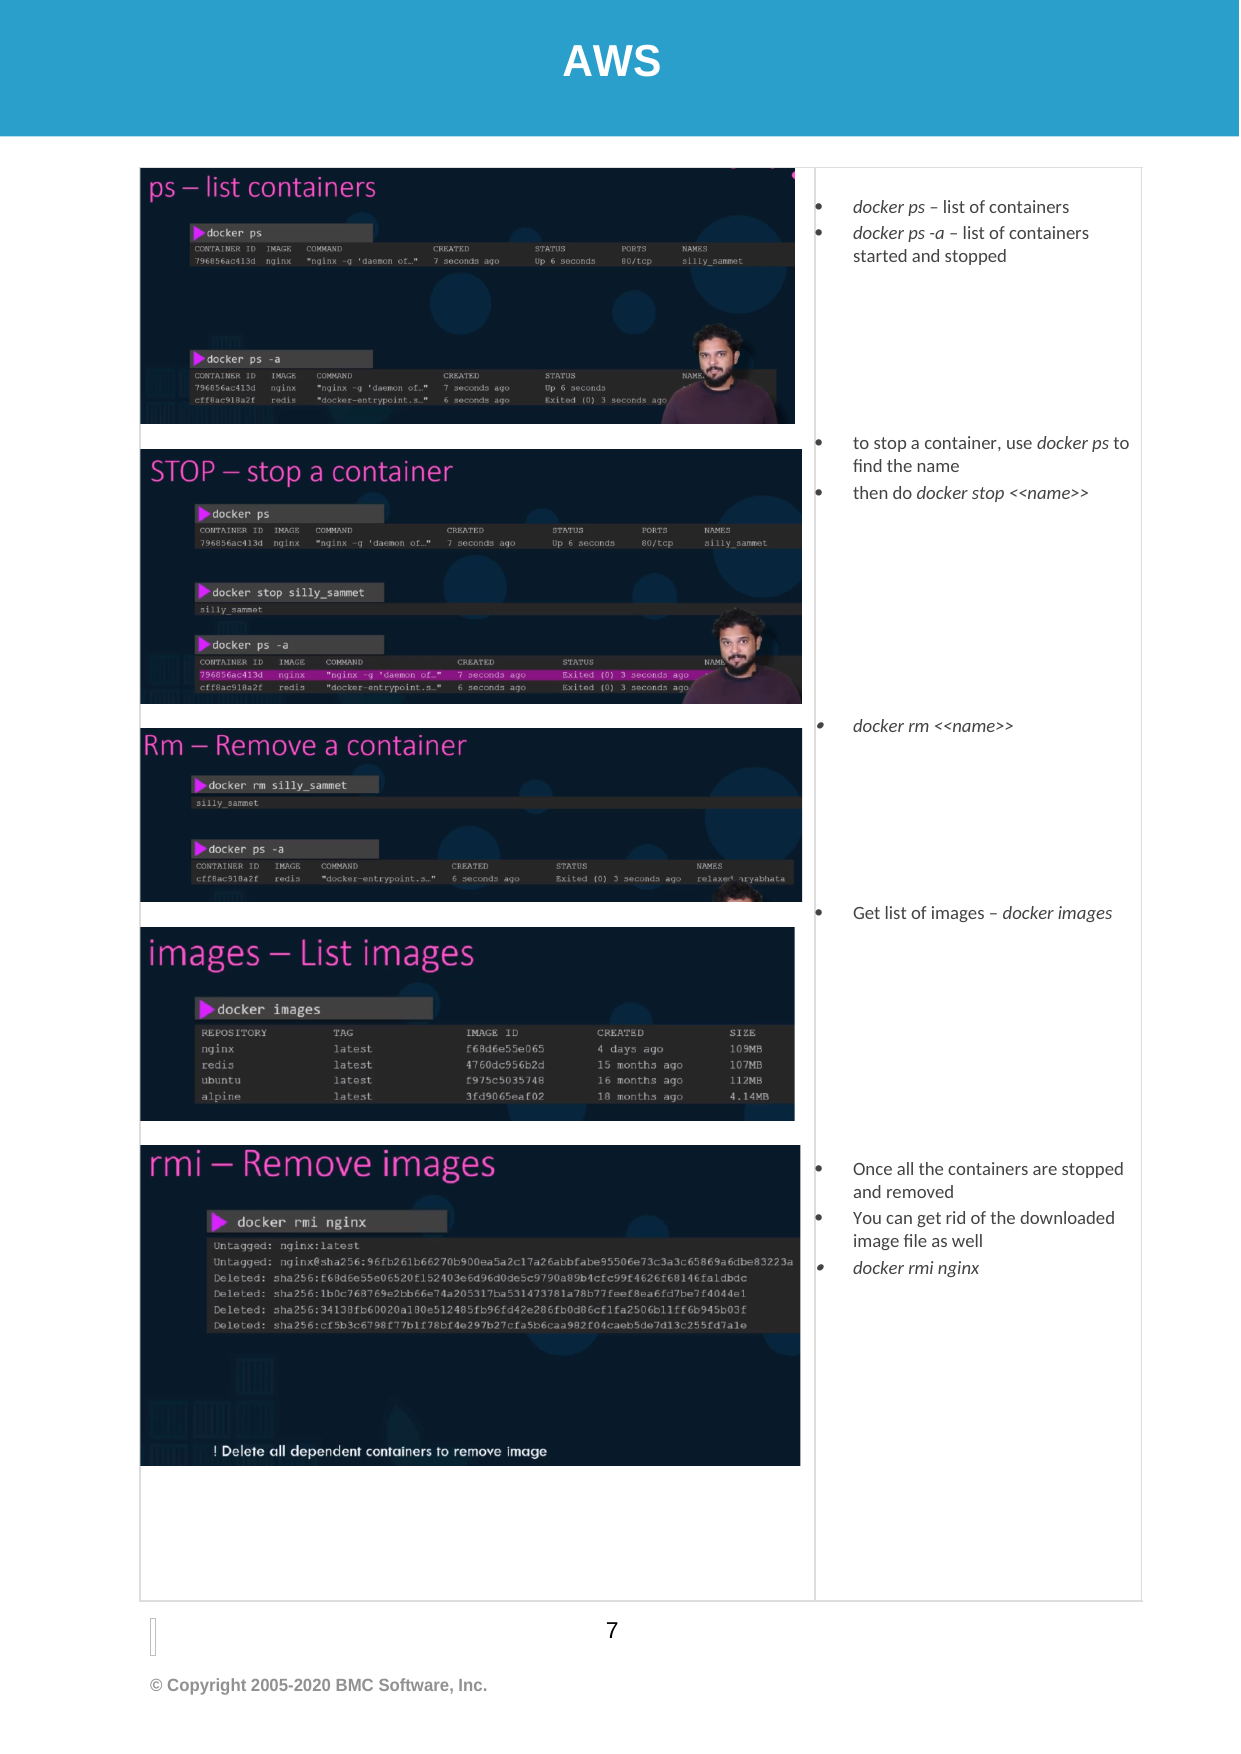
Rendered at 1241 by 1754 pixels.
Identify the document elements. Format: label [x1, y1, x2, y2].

picture [140, 1145, 801, 1466]
table_header [141, 168, 814, 1600]
picture [140, 449, 802, 704]
picture [140, 728, 803, 902]
table_header [816, 168, 1141, 1600]
picture [140, 927, 795, 1121]
picture [140, 168, 795, 424]
